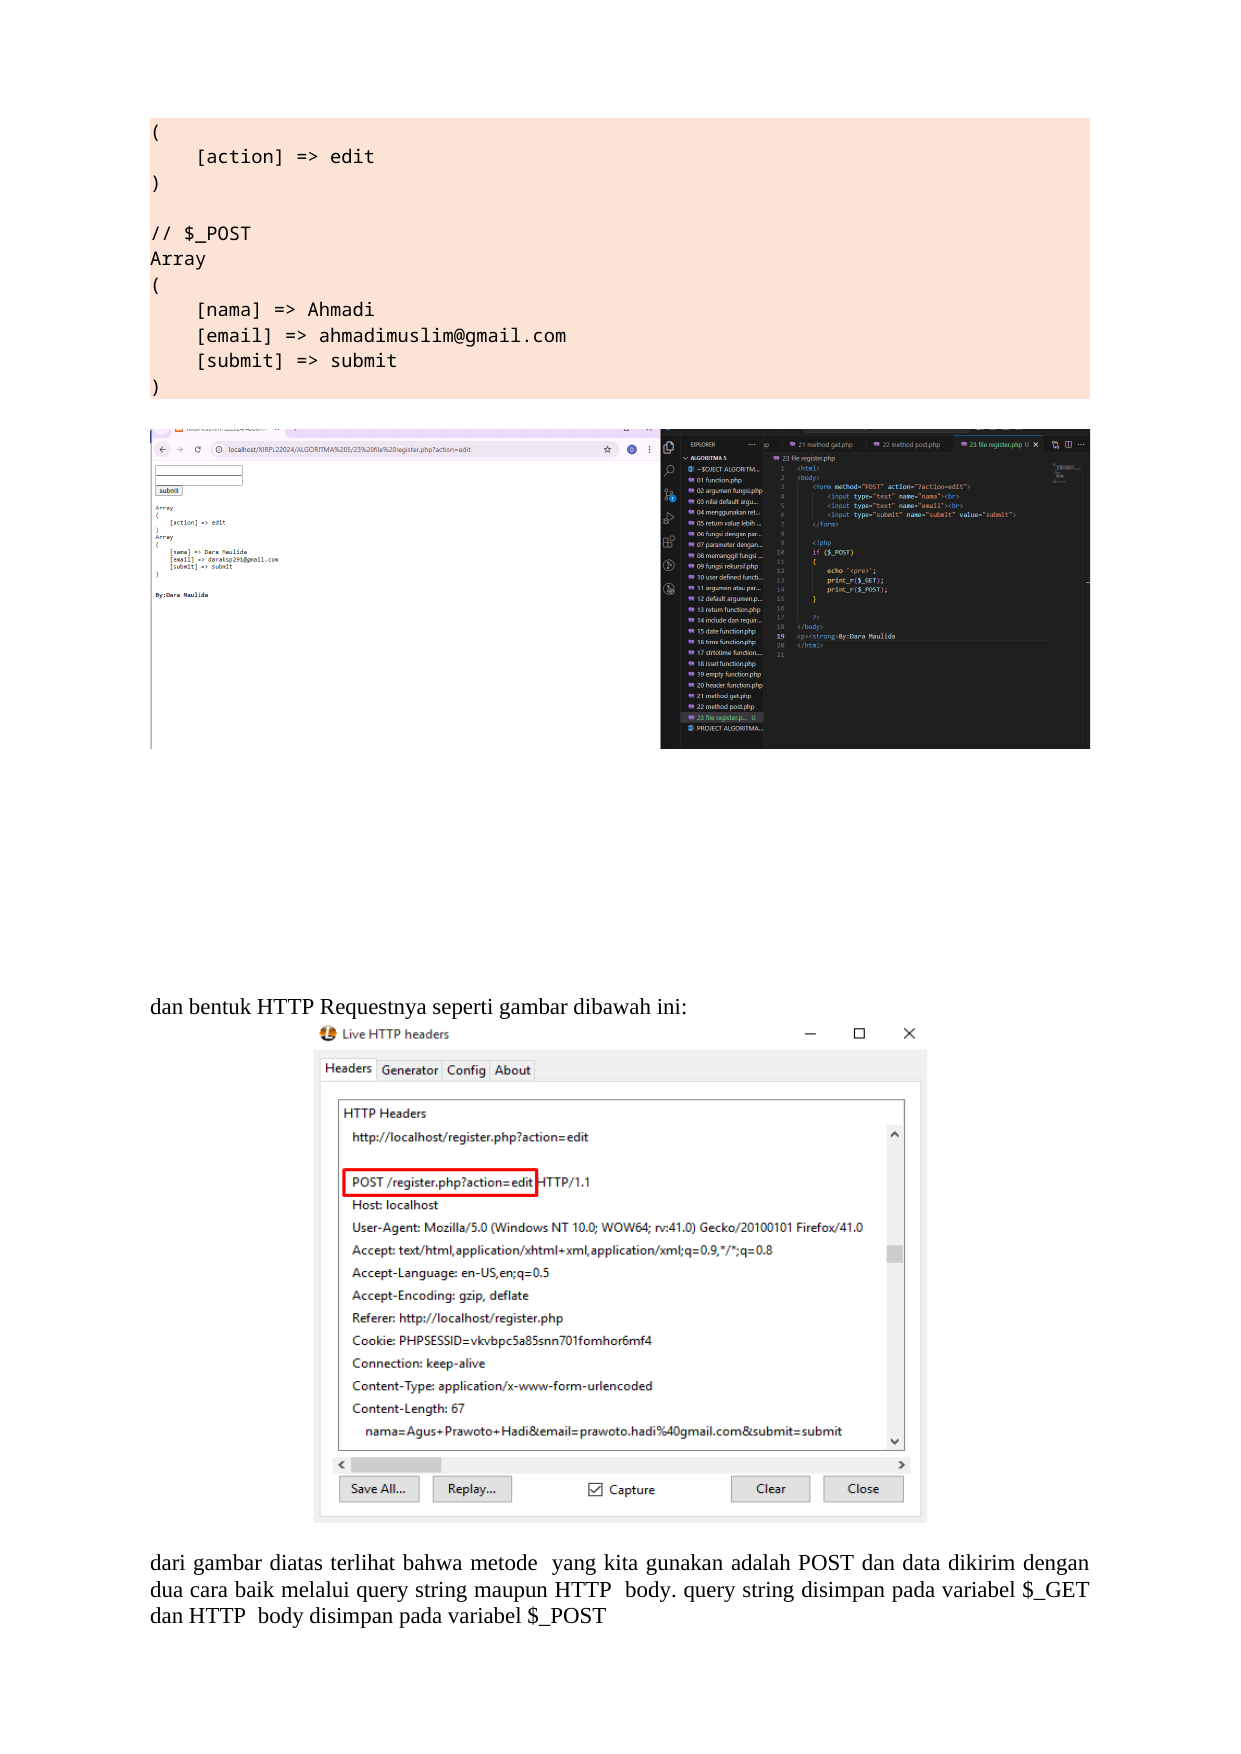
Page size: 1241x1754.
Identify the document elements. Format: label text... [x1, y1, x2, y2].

text ( [150, 118, 1090, 144]
text [action] => edit [150, 144, 1090, 169]
text dari gambar diatas terlihat bahwa metode yang kita gunakan adalah POST dan data dikirim dengan dua cara baik melalui query string maupun HTTP body. query string disimpan pada variabel $_GET dan HTTP body disimpan pada variabel $_POST [150, 1549, 1090, 1628]
text ) [150, 169, 1090, 195]
picture [313, 1019, 928, 1523]
text Array [150, 246, 1090, 271]
text ) [150, 373, 1090, 399]
text // $_POST [150, 220, 1090, 246]
text [nama] => Ahmadi [150, 297, 1090, 322]
text ( [150, 271, 1090, 297]
picture [150, 429, 1091, 749]
text [submit] => submit [150, 348, 1090, 373]
text [email] => ahmadimuslim@gmail.com [150, 322, 1090, 348]
text dan bentuk HTTP Requestnya seperti gambar dibawah ini: [150, 993, 1090, 1019]
